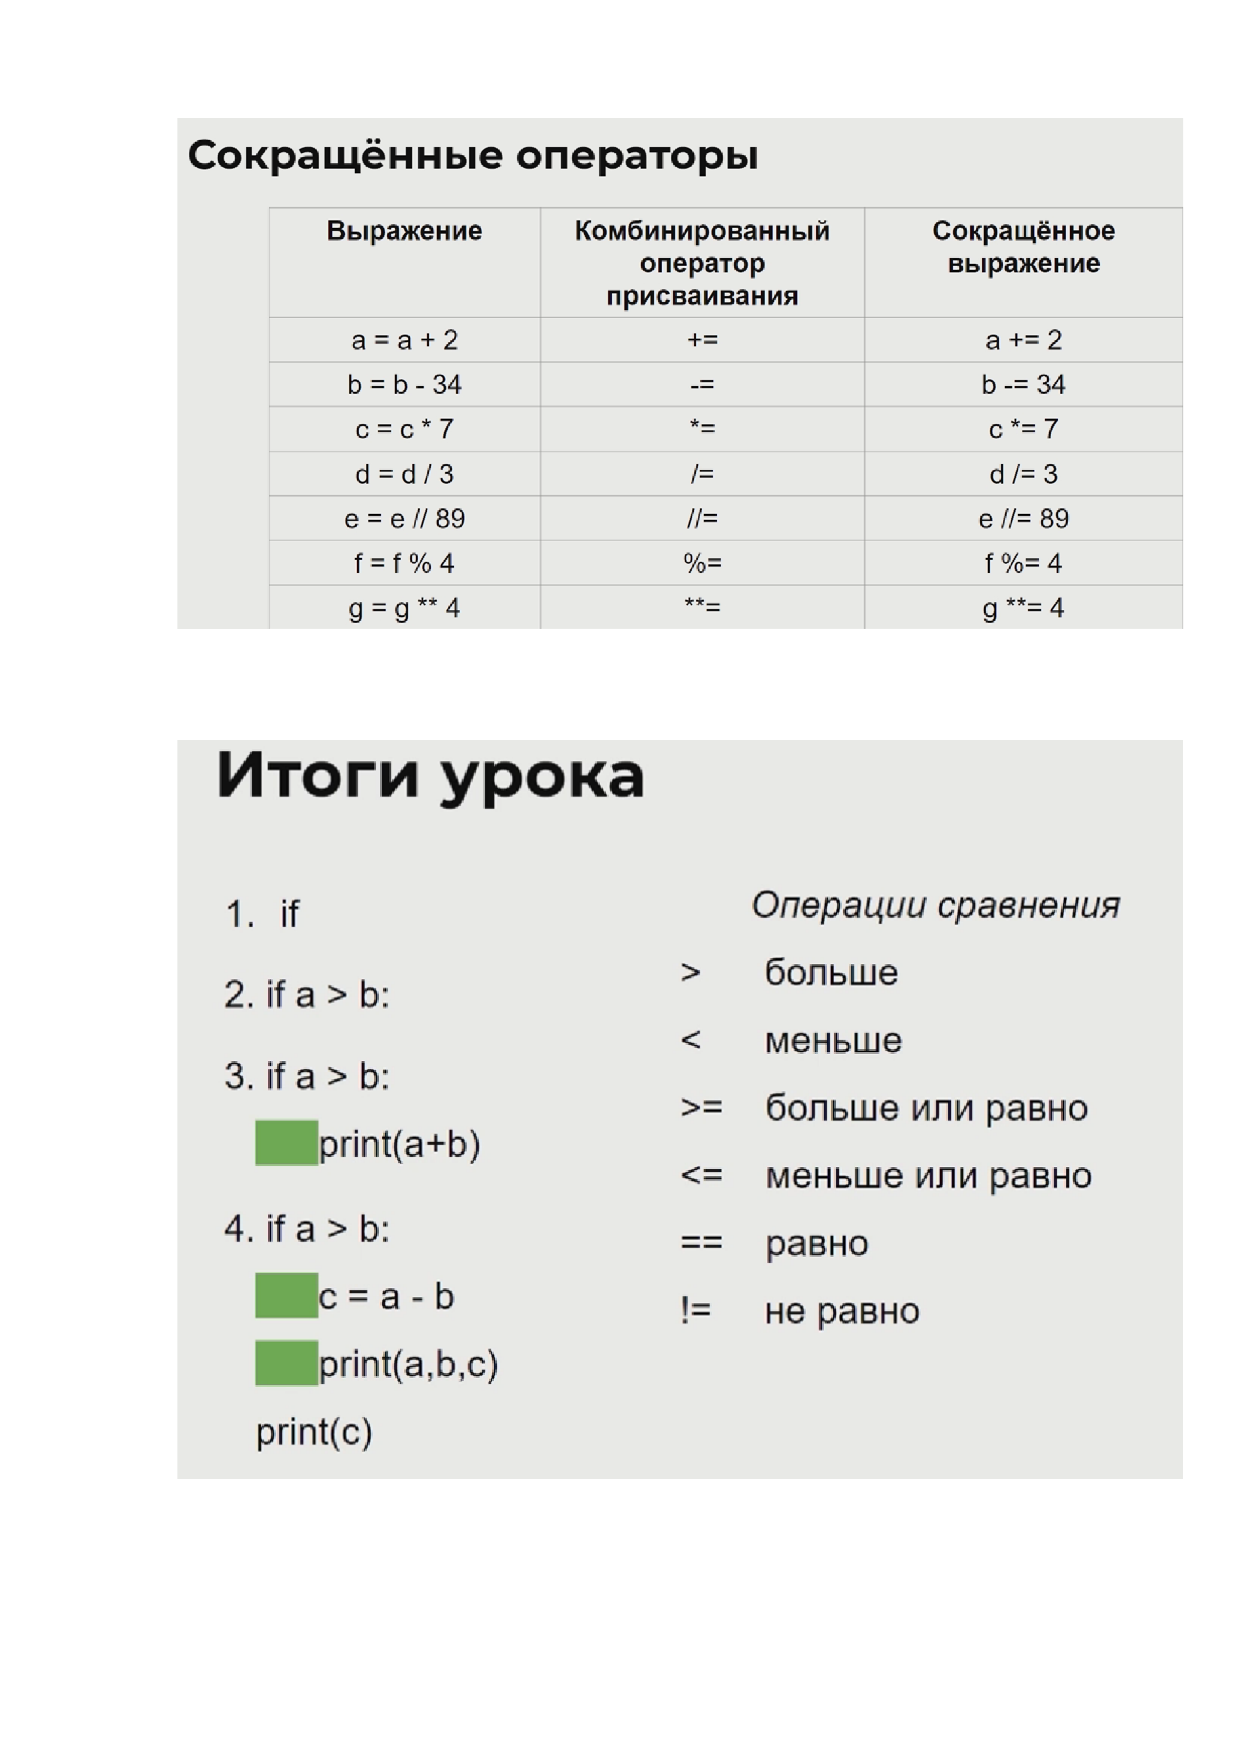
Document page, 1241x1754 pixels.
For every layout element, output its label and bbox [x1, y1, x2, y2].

picture [177, 740, 1183, 1479]
picture [177, 118, 1184, 629]
